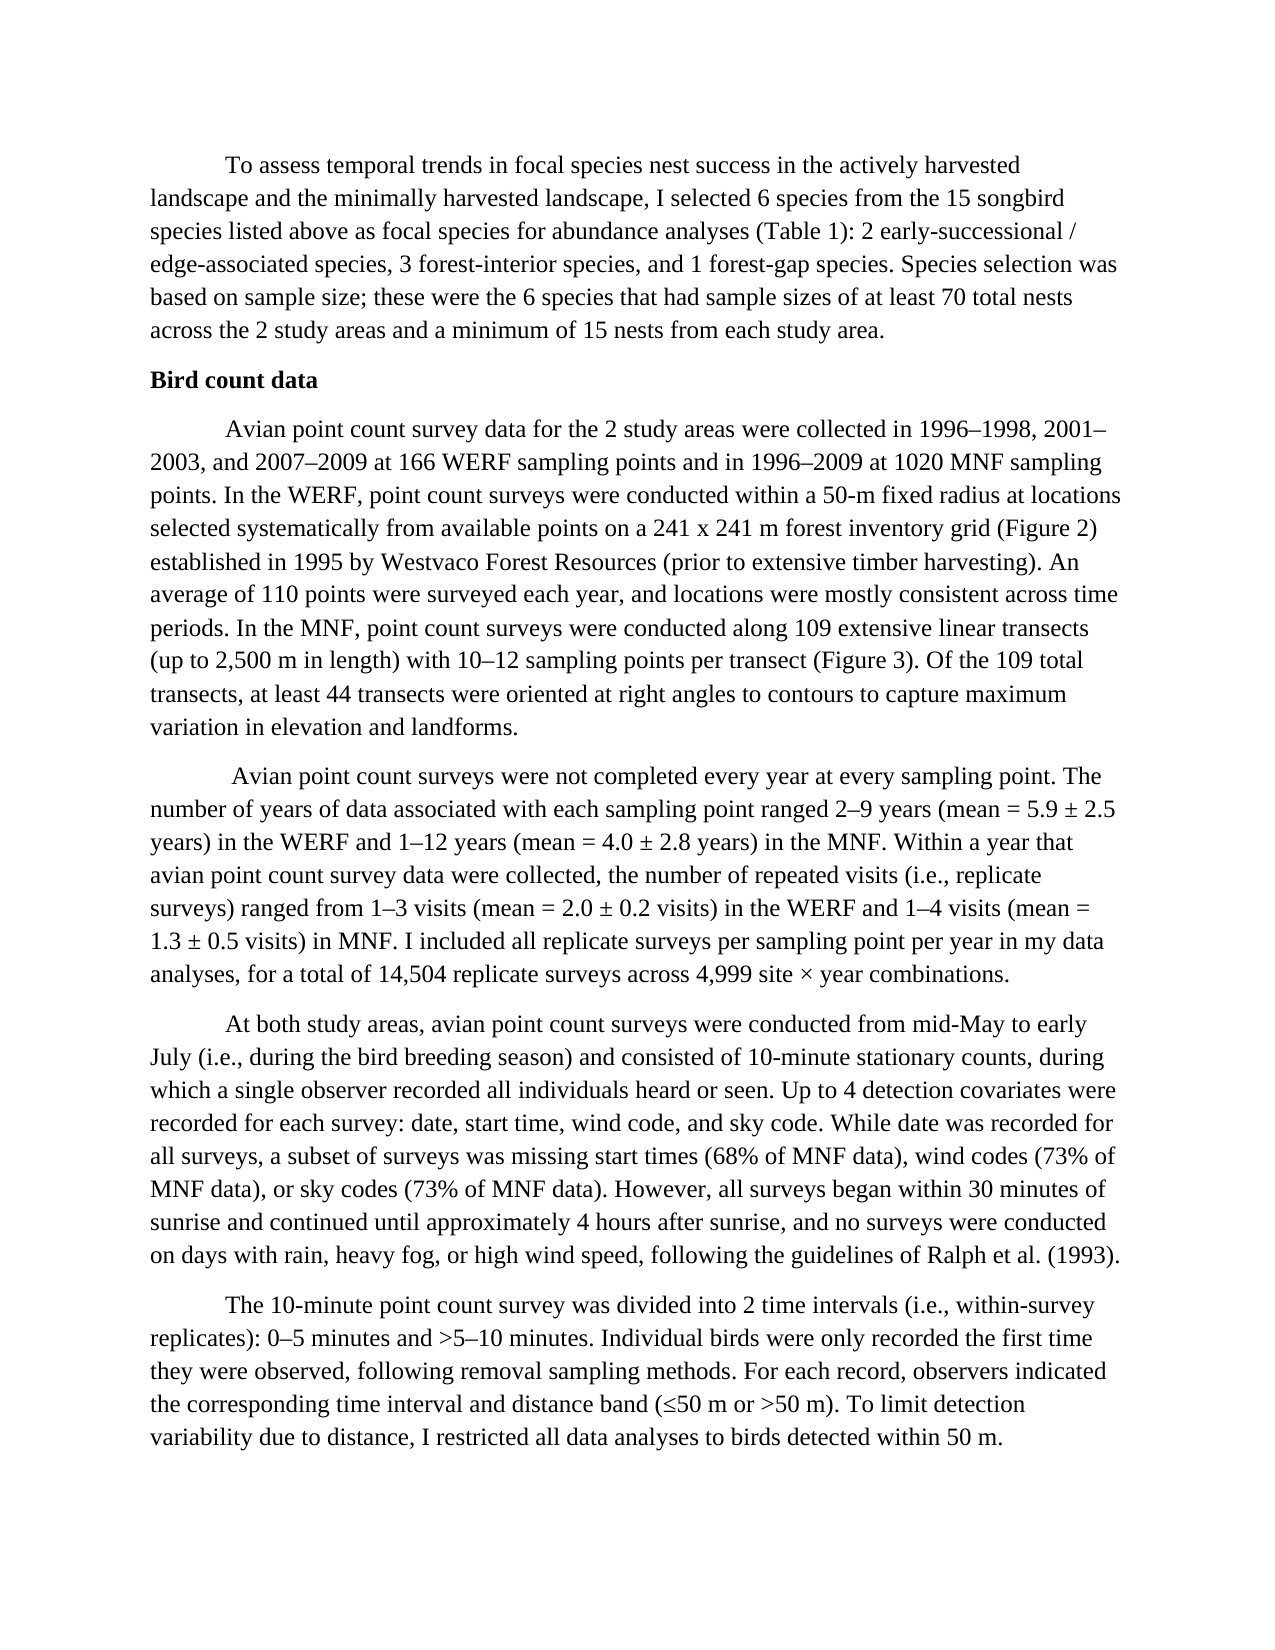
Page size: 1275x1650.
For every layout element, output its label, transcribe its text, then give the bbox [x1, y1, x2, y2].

text Avian point count surveys were not completed every year at every sampling point. The number of years of data associated with each sampling point ranged 2–9 years (mean = 5.9 ± 2.5 years) in the WERF and 1–12 years (mean = 4.0 ± 2.8 years) in the MNF. Within a year that avian point count survey data were collected, the number of repeated visits (i.e., replicate surveys) ranged from 1–3 visits (mean = 2.0 ± 0.2 visits) in the WERF and 1–4 visits (mean = 1.3 ± 0.5 visits) in MNF. I included all replicate surveys per sampling point per year in my data analyses, for a total of 14,504 replicate surveys across 4,999 site × year combinations. [150, 761, 1125, 988]
text The 10-minute point count survey was divided into 2 time intervals (i.e., within-survey replicates): 0–5 minutes and >5–10 minutes. Individual birds were only recorded the first time they were observed, following removal sampling methods. For each record, observers indicated the corresponding time interval and distance band (≤50 m or >50 m). To limit detection variability due to distance, I restricted all data analyses to birds detected within 50 m. [150, 1290, 1125, 1451]
text To assess temporal trends in focal species nest success in the actively harvested landscape and the minimally harvested landscape, I selected 6 species from the 15 songbird species listed above as focal species for abundance analyses (Table 1): 2 early-successional / edge-associated species, 3 forest-interior species, and 1 forest-gap species. Species selection was based on sample size; these were the 6 species that had sample sizes of at least 70 total nests across the 2 study areas and a minimum of 15 nests from each study area. [150, 150, 1125, 344]
text Avian point count survey data for the 2 study areas were collected in 1996–1998, 2001–2003, and 2007–2009 at 166 WERF sampling points and in 1996–2009 at 1020 MNF sampling points. In the WERF, point count surveys were conducted within a 50-m fixed radius at locations selected systematically from available points on a 241 x 241 m forest inventory grid (Figure 2) established in 1995 by Westvaco Forest Resources (prior to extensive timber harvesting). An average of 110 points were surveyed each year, and locations were mostly consistent across time periods. In the MNF, point count surveys were conducted along 109 extensive linear transects (up to 2,500 m in length) with 10–12 sampling points per transect (Figure 3). Of the 109 total transects, at least 44 transects were oriented at right angles to contours to capture maximum variation in elevation and landforms. [150, 414, 1125, 740]
text Bird count data [150, 365, 1125, 393]
text At both study areas, avian point count surveys were conducted from mid-May to early July (i.e., during the bird breeding season) and consisted of 10-minute stationary counts, during which a single observer recorded all individuals heard or seen. Up to 4 detection covariates were recorded for each survey: date, start time, wind code, and sky code. While date was recorded for all surveys, a subset of surveys was missing start times (68% of MNF data), wind codes (73% of MNF data), or sky codes (73% of MNF data). However, all surveys began within 30 minutes of sunrise and continued until approximately 4 hours after sunrise, and no surveys were conducted on days with rain, heavy fog, or high wind speed, following the guidelines of Ralph et al. (1993). [150, 1009, 1125, 1269]
